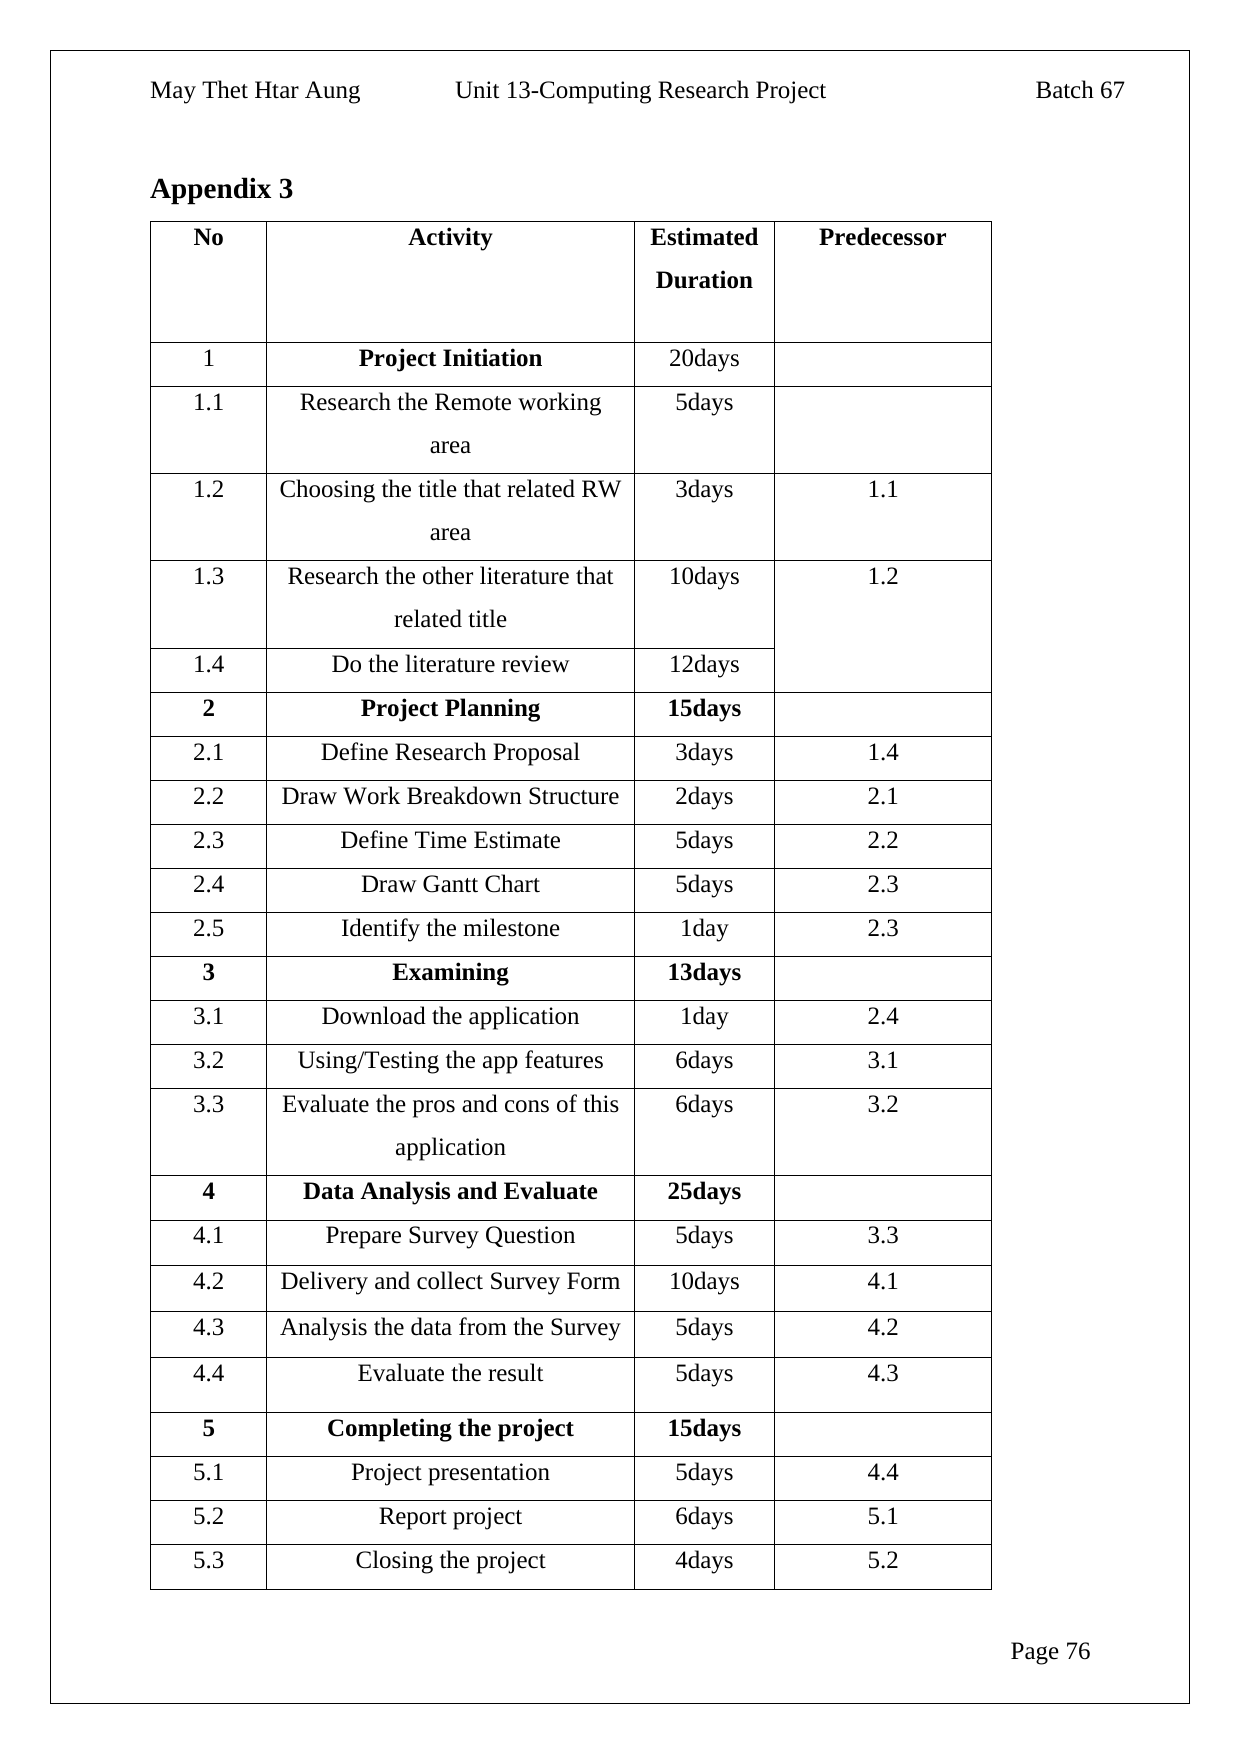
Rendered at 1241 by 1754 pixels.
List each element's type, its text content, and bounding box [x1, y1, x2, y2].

table_cell Download the application [267, 1001, 634, 1044]
table_cell 2.4 [775, 1001, 991, 1044]
table_cell 5.2 [775, 1545, 991, 1588]
table_cell Report project [267, 1501, 634, 1544]
table_header Activity [267, 222, 634, 342]
table_cell 5days [635, 825, 774, 868]
table_cell 1.4 [151, 649, 266, 692]
table_cell 1.3 [151, 561, 266, 648]
table_cell 4.3 [775, 1358, 991, 1412]
table_cell [775, 957, 991, 1000]
table_cell 5days [635, 1221, 774, 1265]
table_cell 2.4 [151, 869, 266, 912]
table_cell 4.4 [151, 1358, 266, 1412]
table_cell Draw Gantt Chart [267, 869, 634, 912]
table_header Predecessor [775, 222, 991, 342]
table_cell 3.2 [151, 1045, 266, 1088]
table_cell 3.2 [775, 1089, 991, 1175]
table_cell Evaluate the result [267, 1358, 634, 1412]
table_cell 10days [635, 1266, 774, 1311]
table_cell 1day [635, 1001, 774, 1044]
table_cell Delivery and collect Survey Form [267, 1266, 634, 1311]
table_cell [775, 1413, 991, 1456]
table_cell 3.1 [775, 1045, 991, 1088]
table_cell [775, 343, 991, 386]
table_cell Choosing the title that related RW area [267, 474, 634, 560]
table_cell Completing the project [267, 1413, 634, 1456]
table_cell 2.1 [775, 781, 991, 824]
table_cell 13days [635, 957, 774, 1000]
subtitle Appendix 3 [150, 171, 1090, 204]
table_cell 2.3 [775, 869, 991, 912]
table_cell Draw Work Breakdown Structure [267, 781, 634, 824]
table_cell 4.4 [775, 1457, 991, 1500]
table_cell 1.1 [151, 387, 266, 473]
table_cell [775, 1176, 991, 1219]
table_cell 1.1 [775, 474, 991, 560]
table_cell Research the Remote working area [267, 387, 634, 473]
table_header Estimated Duration [635, 222, 774, 342]
table_cell 1day [635, 913, 774, 956]
table_cell 5.3 [151, 1545, 266, 1588]
table_cell Closing the project [267, 1545, 634, 1588]
table_cell Research the other literature that related title [267, 561, 634, 648]
table_cell Project Planning [267, 693, 634, 736]
table_cell Project Initiation [267, 343, 634, 386]
table_cell 5.1 [775, 1501, 991, 1544]
table_cell 5.1 [151, 1457, 266, 1500]
table_cell 25days [635, 1176, 774, 1219]
table_cell 5days [635, 1358, 774, 1412]
table_cell 2.5 [151, 913, 266, 956]
table_cell Using/Testing the app features [267, 1045, 634, 1088]
table_cell 15days [635, 693, 774, 736]
table_cell 4.3 [151, 1312, 266, 1357]
table_cell 4.1 [151, 1221, 266, 1265]
table_cell 2 [151, 693, 266, 736]
table_cell 5days [635, 869, 774, 912]
table_cell Project presentation [267, 1457, 634, 1500]
table_cell [775, 693, 991, 736]
table_cell 1 [151, 343, 266, 386]
table_cell 4 [151, 1176, 266, 1219]
table_cell Define Research Proposal [267, 737, 634, 780]
table_cell 4.2 [151, 1266, 266, 1311]
table_cell Examining [267, 957, 634, 1000]
table_cell Do the literature review [267, 649, 634, 692]
table_cell 2.1 [151, 737, 266, 780]
table_cell Evaluate the pros and cons of this application [267, 1089, 634, 1175]
table_cell 20days [635, 343, 774, 386]
table_cell 1.2 [151, 474, 266, 560]
table_cell Prepare Survey Question [267, 1221, 634, 1265]
table_cell 3.3 [775, 1221, 991, 1265]
table_cell 10days [635, 561, 774, 648]
table_cell 4.1 [775, 1266, 991, 1311]
table_cell 2.3 [775, 913, 991, 956]
table_cell 12days [635, 649, 774, 692]
table_cell 6days [635, 1089, 774, 1175]
table_cell 3.3 [151, 1089, 266, 1175]
table_cell Define Time Estimate [267, 825, 634, 868]
table_cell 1.4 [775, 737, 991, 780]
table_cell 5days [635, 387, 774, 473]
table_cell 2.2 [151, 781, 266, 824]
table_cell 3 [151, 957, 266, 1000]
table_cell 2.2 [775, 825, 991, 868]
table_cell 5 [151, 1413, 266, 1456]
table_cell 6days [635, 1045, 774, 1088]
table_cell 2.3 [151, 825, 266, 868]
table_cell 4days [635, 1545, 774, 1588]
table_cell 5.2 [151, 1501, 266, 1544]
table_cell [775, 387, 991, 473]
table_cell 1.2 [775, 561, 991, 692]
table_cell 15days [635, 1413, 774, 1456]
table_cell 5days [635, 1457, 774, 1500]
table_cell 3days [635, 474, 774, 560]
table_cell 3days [635, 737, 774, 780]
table_cell 6days [635, 1501, 774, 1544]
table_cell 2days [635, 781, 774, 824]
table_cell Identify the milestone [267, 913, 634, 956]
table_cell Data Analysis and Evaluate [267, 1176, 634, 1219]
table_cell Analysis the data from the Survey [267, 1312, 634, 1357]
table_cell 5days [635, 1312, 774, 1357]
table_cell 4.2 [775, 1312, 991, 1357]
table_cell 3.1 [151, 1001, 266, 1044]
table_header No [151, 222, 266, 342]
